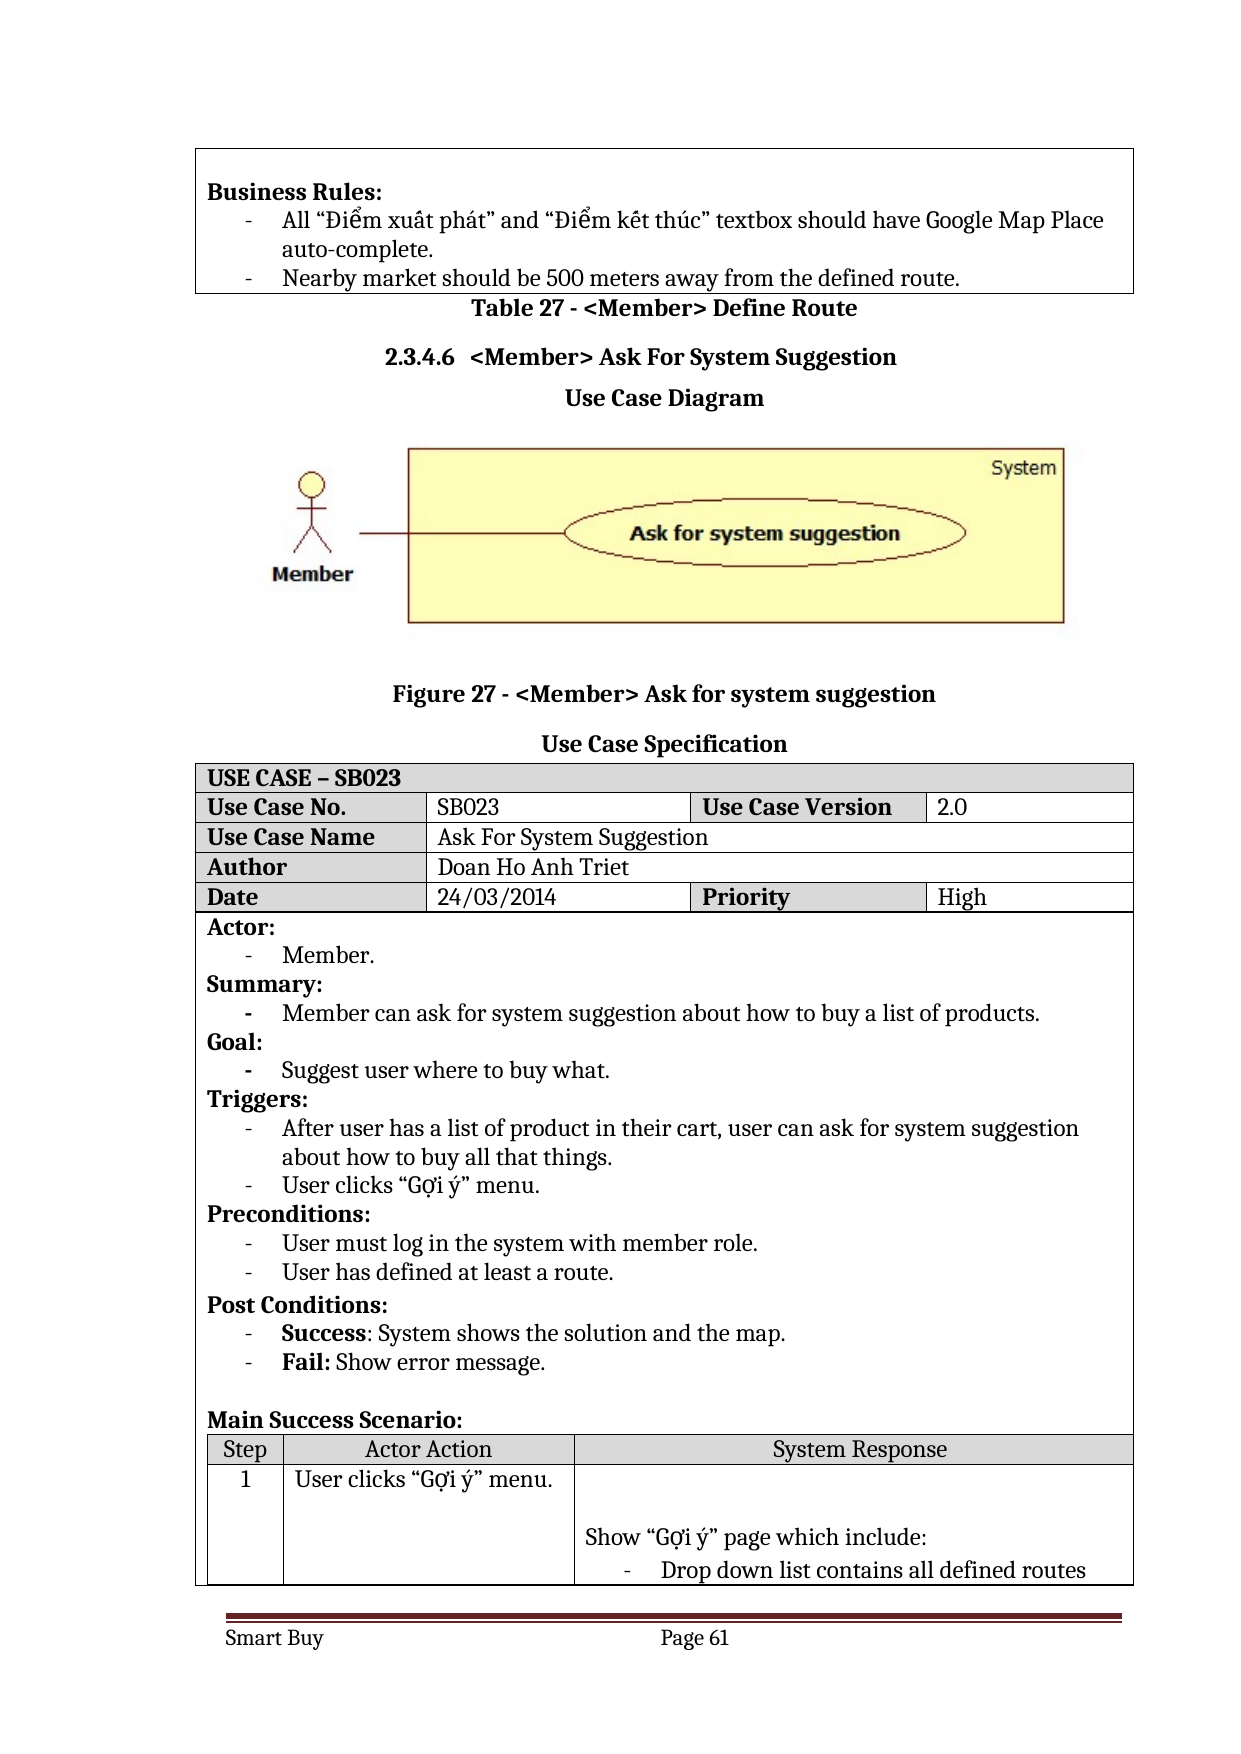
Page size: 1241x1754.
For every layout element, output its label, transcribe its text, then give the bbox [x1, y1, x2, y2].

text Table 27 - <Member> Define Route [207, 294, 1122, 322]
table_header USE CASE – SB023 [196, 764, 1133, 792]
table_cell Author [196, 853, 426, 882]
table_cell SB023 [427, 793, 690, 822]
table_cell Use Case No. [196, 793, 426, 822]
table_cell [196, 149, 1133, 292]
table_cell Priority [691, 883, 926, 911]
table_cell Ask For System Suggestion [427, 823, 1133, 852]
subtitle Use Case Diagram [207, 384, 1122, 413]
table_cell Date [196, 883, 426, 911]
subtitle Use Case Specification [207, 729, 1122, 758]
text Figure 27 - <Member> Ask for system suggestion [207, 680, 1122, 709]
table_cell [196, 913, 1133, 1585]
table_cell Use Case Name [196, 823, 426, 852]
table_cell High [927, 883, 1133, 911]
subtitle <Member> Ask For System Suggestion [385, 343, 1122, 372]
table_cell 24/03/2014 [427, 883, 690, 911]
picture [233, 417, 1096, 655]
table_cell Doan Ho Anh Triet [427, 853, 1133, 882]
table_cell 2.0 [927, 793, 1133, 822]
table_cell Use Case Version [691, 793, 926, 822]
